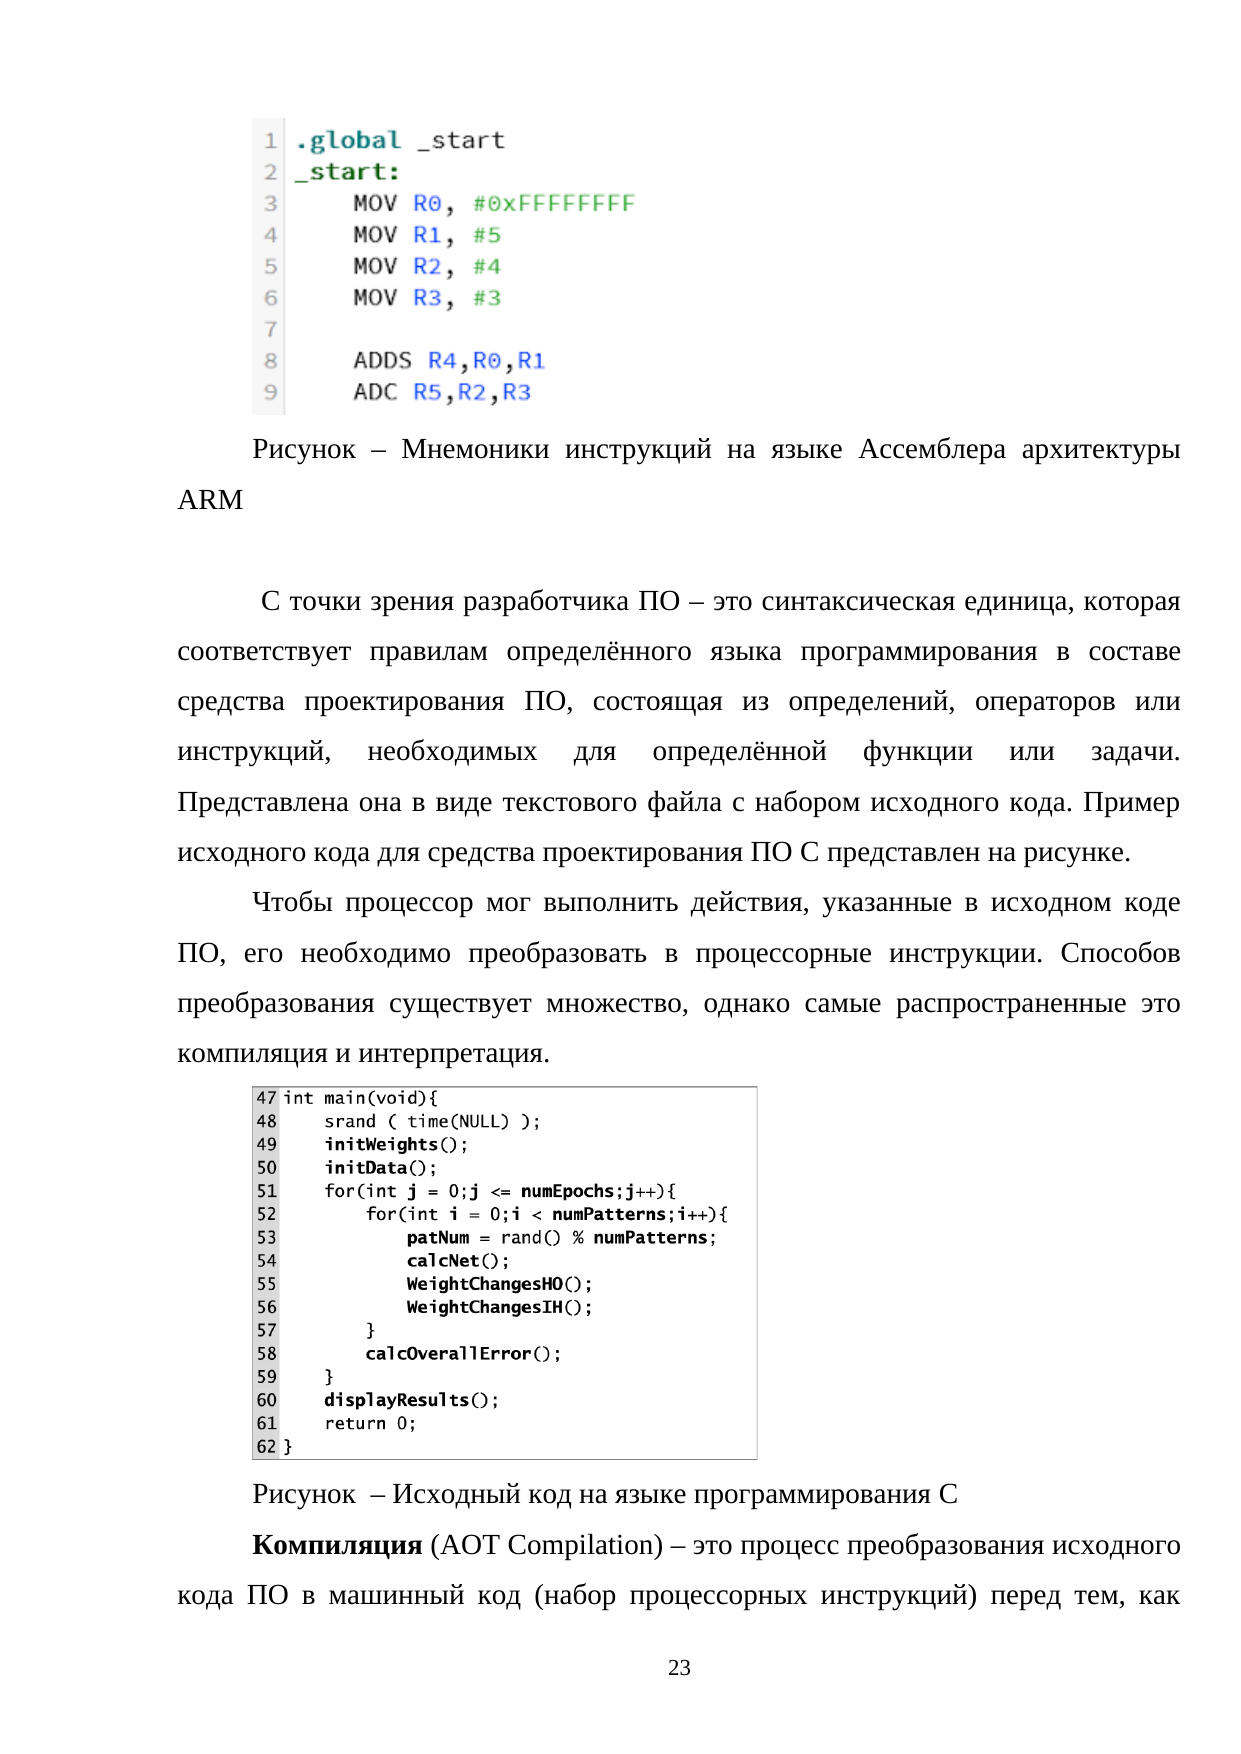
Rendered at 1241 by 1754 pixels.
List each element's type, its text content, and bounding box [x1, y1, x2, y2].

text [177, 1527, 1182, 1611]
text Чтобы процессор мог выполнить действия, указанные в исходном коде ПО, его необходимо преобразовать в процессорные инструкции. Способов преобразования существует множество, однако самые распространенные это компиляция и интерпретация. [177, 884, 1182, 1069]
text Рисунок – Мнемоники инструкций на языке Ассемблера архитектуры ARM [177, 432, 1182, 516]
text С точки зрения разработчика ПО – это синтаксическая единица, которая соответствует правилам определённого языка программирования в составе средства проектирования ПО, состоящая из определений, операторов или инструкций, необходимых для определённой функции или задачи. Представлена она в виде текстового файла с набором исходного кода. Пример исходного кода для средства проектирования ПО C представлен на рисунке. [177, 583, 1182, 868]
text Рисунок – Исходный код на языке программирования C [177, 1477, 1182, 1510]
picture [252, 118, 668, 415]
picture [252, 1085, 758, 1460]
